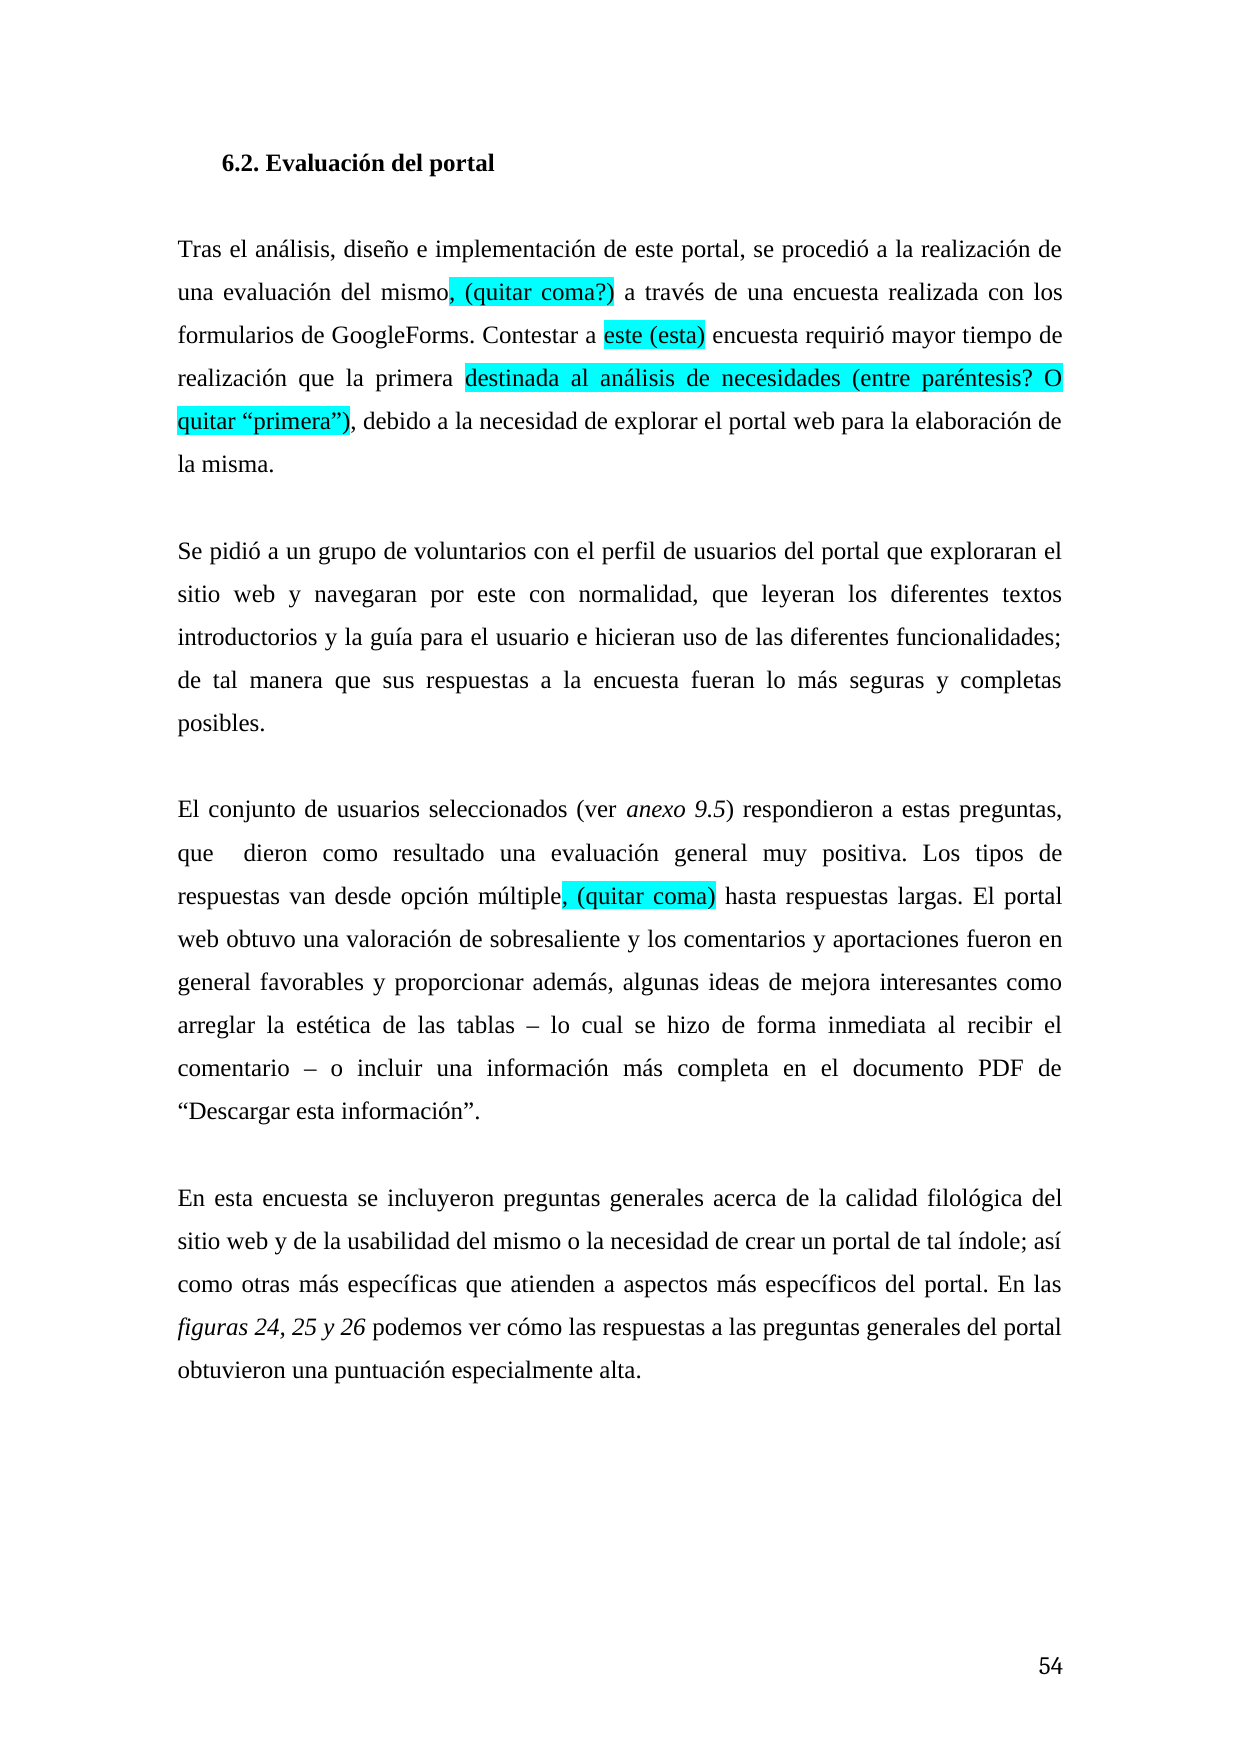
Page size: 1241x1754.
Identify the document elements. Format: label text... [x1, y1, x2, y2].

text 6.2. Evaluación del portal [222, 148, 1063, 176]
text En esta encuesta se incluyeron preguntas generales acerca de la calidad filológica del sitio web y de la usabilidad del mismo o la necesidad de crear un portal de tal índole; así como otras más específicas que atienden a aspectos más específicos del portal. En las figuras 24, 25 y 26 podemos ver cómo las respuestas a las preguntas generales del portal obtuvieron una puntuación especialmente alta. [177, 1183, 1063, 1384]
text Se pidió a un grupo de voluntarios con el perfil de usuarios del portal que exploraran el sitio web y navegaran por este con normalidad, que leyeran los diferentes textos introductorios y la guía para el usuario e hicieran uso de las diferentes funcionalidades; de tal manera que sus respuestas a la encuesta fueran lo más seguras y completas posibles. [177, 536, 1063, 737]
text El conjunto de usuarios seleccionados (ver anexo 9.5) respondieron a estas preguntas, que dieron como resultado una evaluación general muy positiva. Los tipos de respuestas van desde opción múltiple, (quitar coma) hasta respuestas largas. El portal web obtuvo una valoración de sobresaliente y los comentarios y aportaciones fueron en general favorables y proporcionar además, algunas ideas de mejora interesantes como arreglar la estética de las tablas – lo cual se hizo de forma inmediata al recibir el comentario – o incluir una información más completa en el documento PDF de “Descargar esta información”. [177, 794, 1063, 1125]
text Tras el análisis, diseño e implementación de este portal, se procedió a la realización de una evaluación del mismo, (quitar coma?) a través de una encuesta realizada con los formularios de GoogleForms. Contestar a este (esta) encuesta requirió mayor tiempo de realización que la primera destinada al análisis de necesidades (entre paréntesis? O quitar “primera”), debido a la necesidad de explorar el portal web para la elaboración de la misma. [177, 234, 1063, 478]
